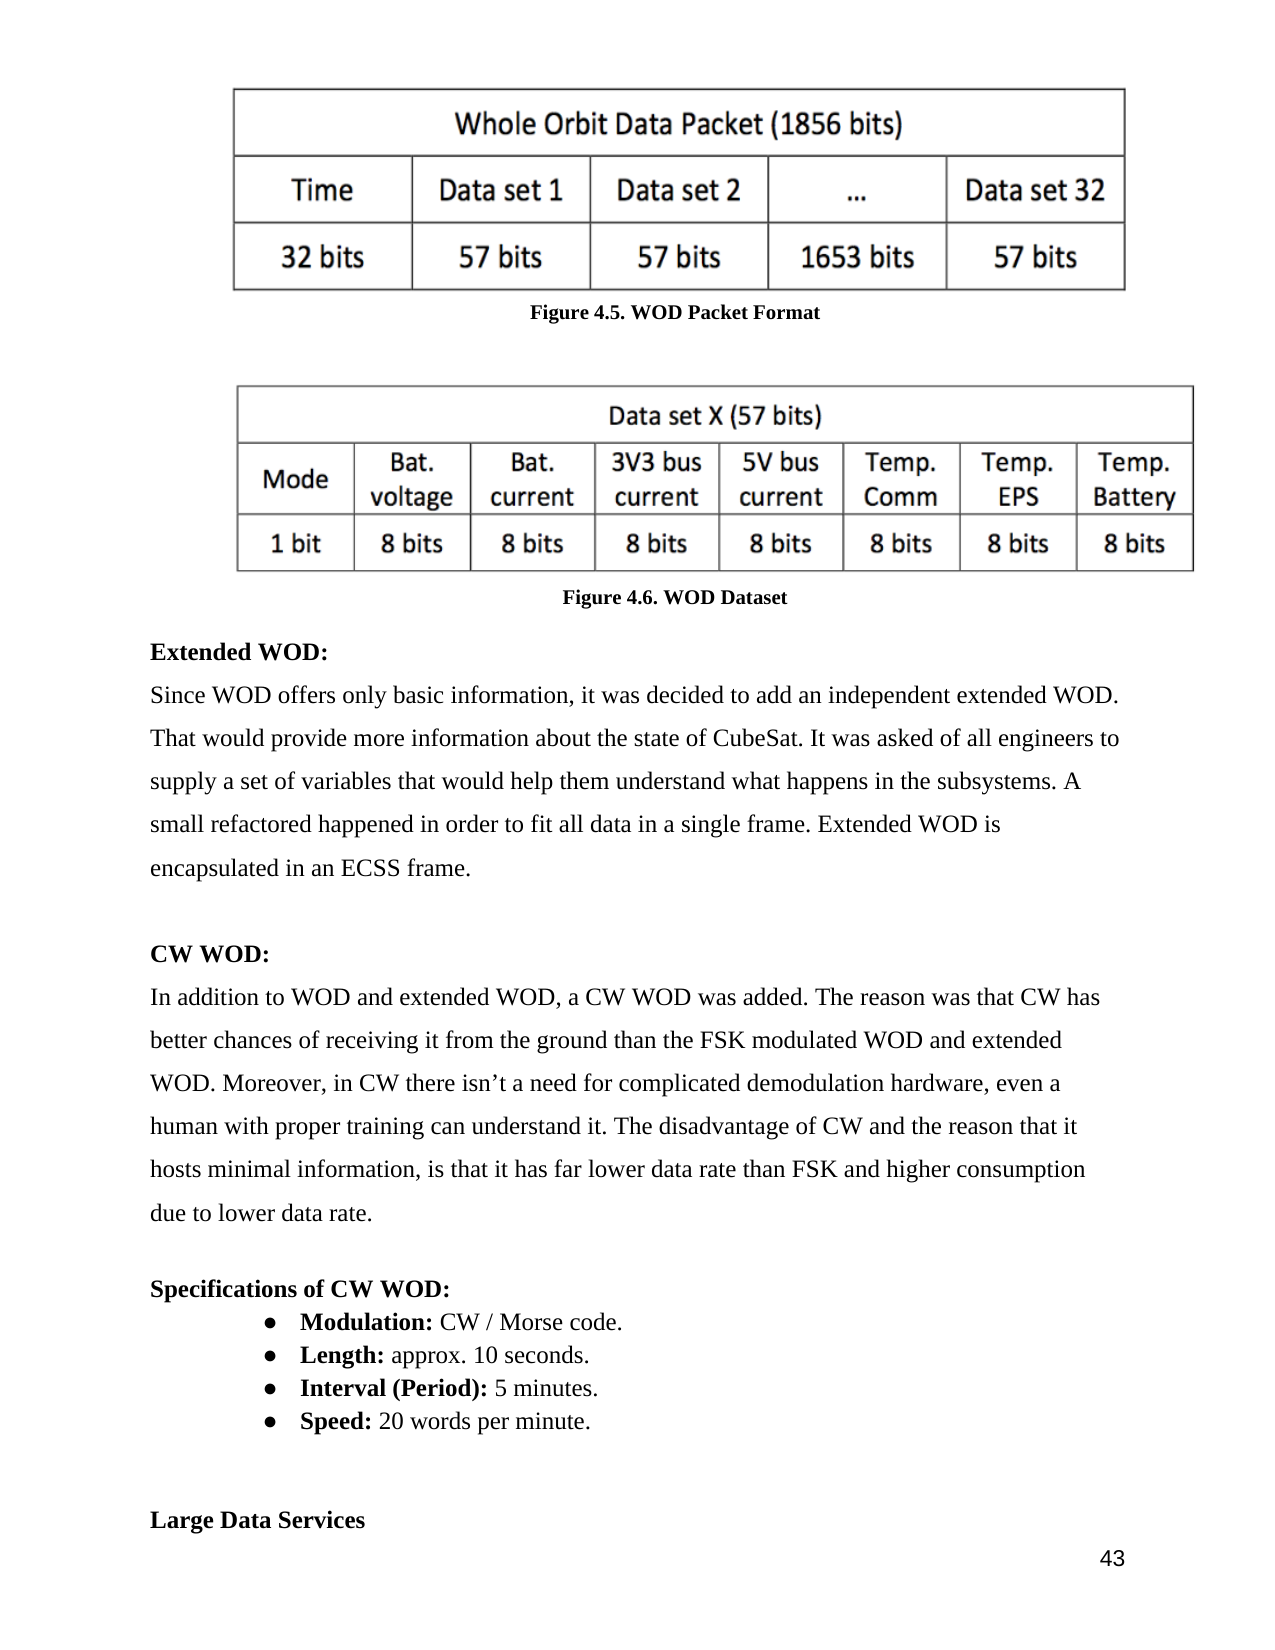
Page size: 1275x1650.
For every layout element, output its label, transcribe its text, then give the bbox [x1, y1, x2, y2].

text In addition to WOD and extended WOD, a CW WOD was added. The reason was that CW has better chances of receiving it from the ground than the FSK modulated WOD and extended WOD. Moreover, in CW there isn’t a need for complicated demodulation hardware, even a human with proper training can understand it. The disadvantage of CW and the reason that it hosts minimal information, is that it has far lower data rate than FSK and higher consumption due to lower data rate. [150, 982, 1125, 1226]
text Extended WOD: [150, 637, 1125, 666]
text Figure 4.5. WOD Packet Format [225, 300, 1125, 324]
list Speed: 20 words per minute. [262, 1406, 1125, 1435]
picture [225, 84, 1130, 296]
text CW WOD: [150, 939, 1125, 968]
list Interval (Period): 5 minutes. [262, 1373, 1125, 1402]
text Figure 4.6. WOD Dataset [225, 585, 1125, 609]
text Since WOD offers only basic information, it was decided to add an independent extended WOD. That would provide more information about the state of CubeSat. It was asked of all engineers to supply a set of variables that would help them understand what happens in the subsystems. A small refactored happened in order to fit all data in a single frame. Extended WOD is encapsulated in an ECSS frame. [150, 680, 1125, 881]
list Length: approx. 10 seconds. [262, 1340, 1125, 1369]
list Modulation: CW / Morse code. [262, 1307, 1125, 1336]
text Specifications of CW WOD: [150, 1274, 1125, 1303]
text Large Data Services [150, 1505, 1125, 1534]
picture [225, 377, 1200, 581]
